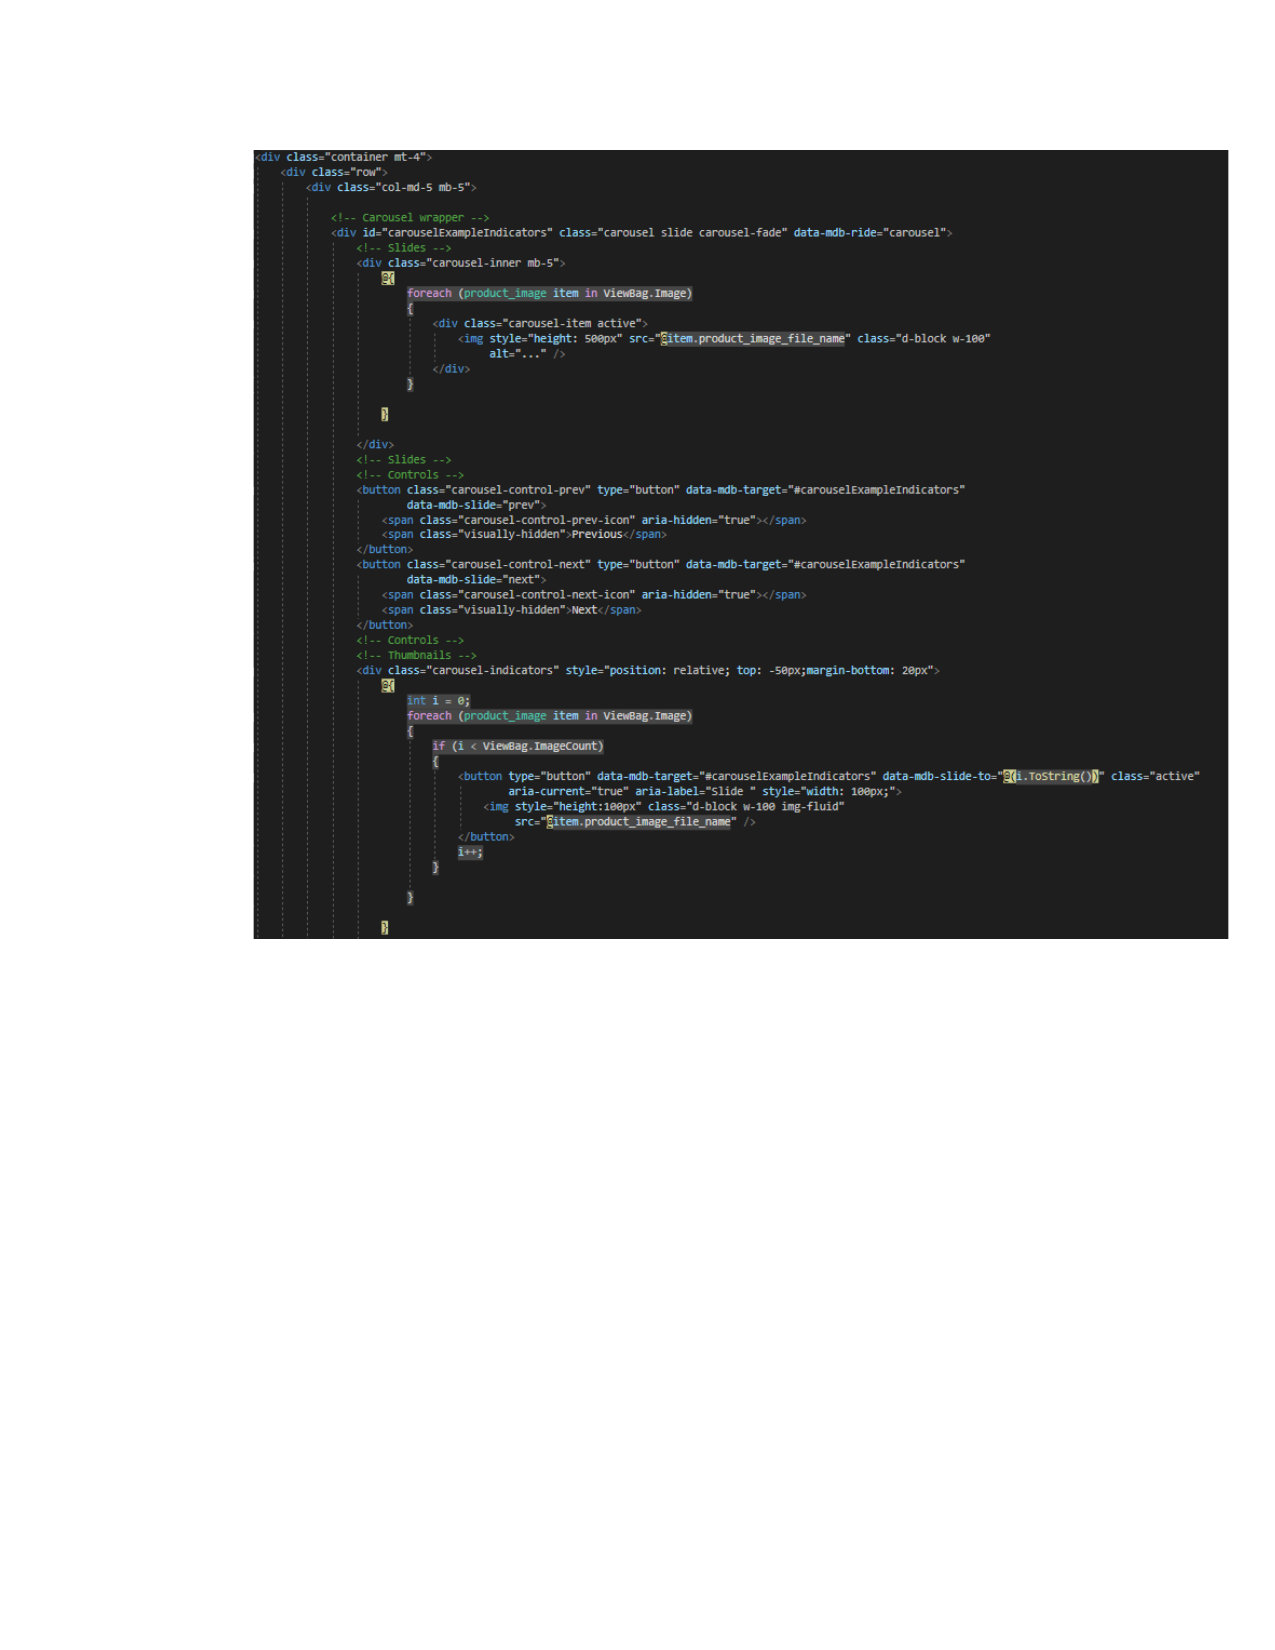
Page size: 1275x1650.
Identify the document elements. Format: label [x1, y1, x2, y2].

picture [253, 150, 1229, 939]
